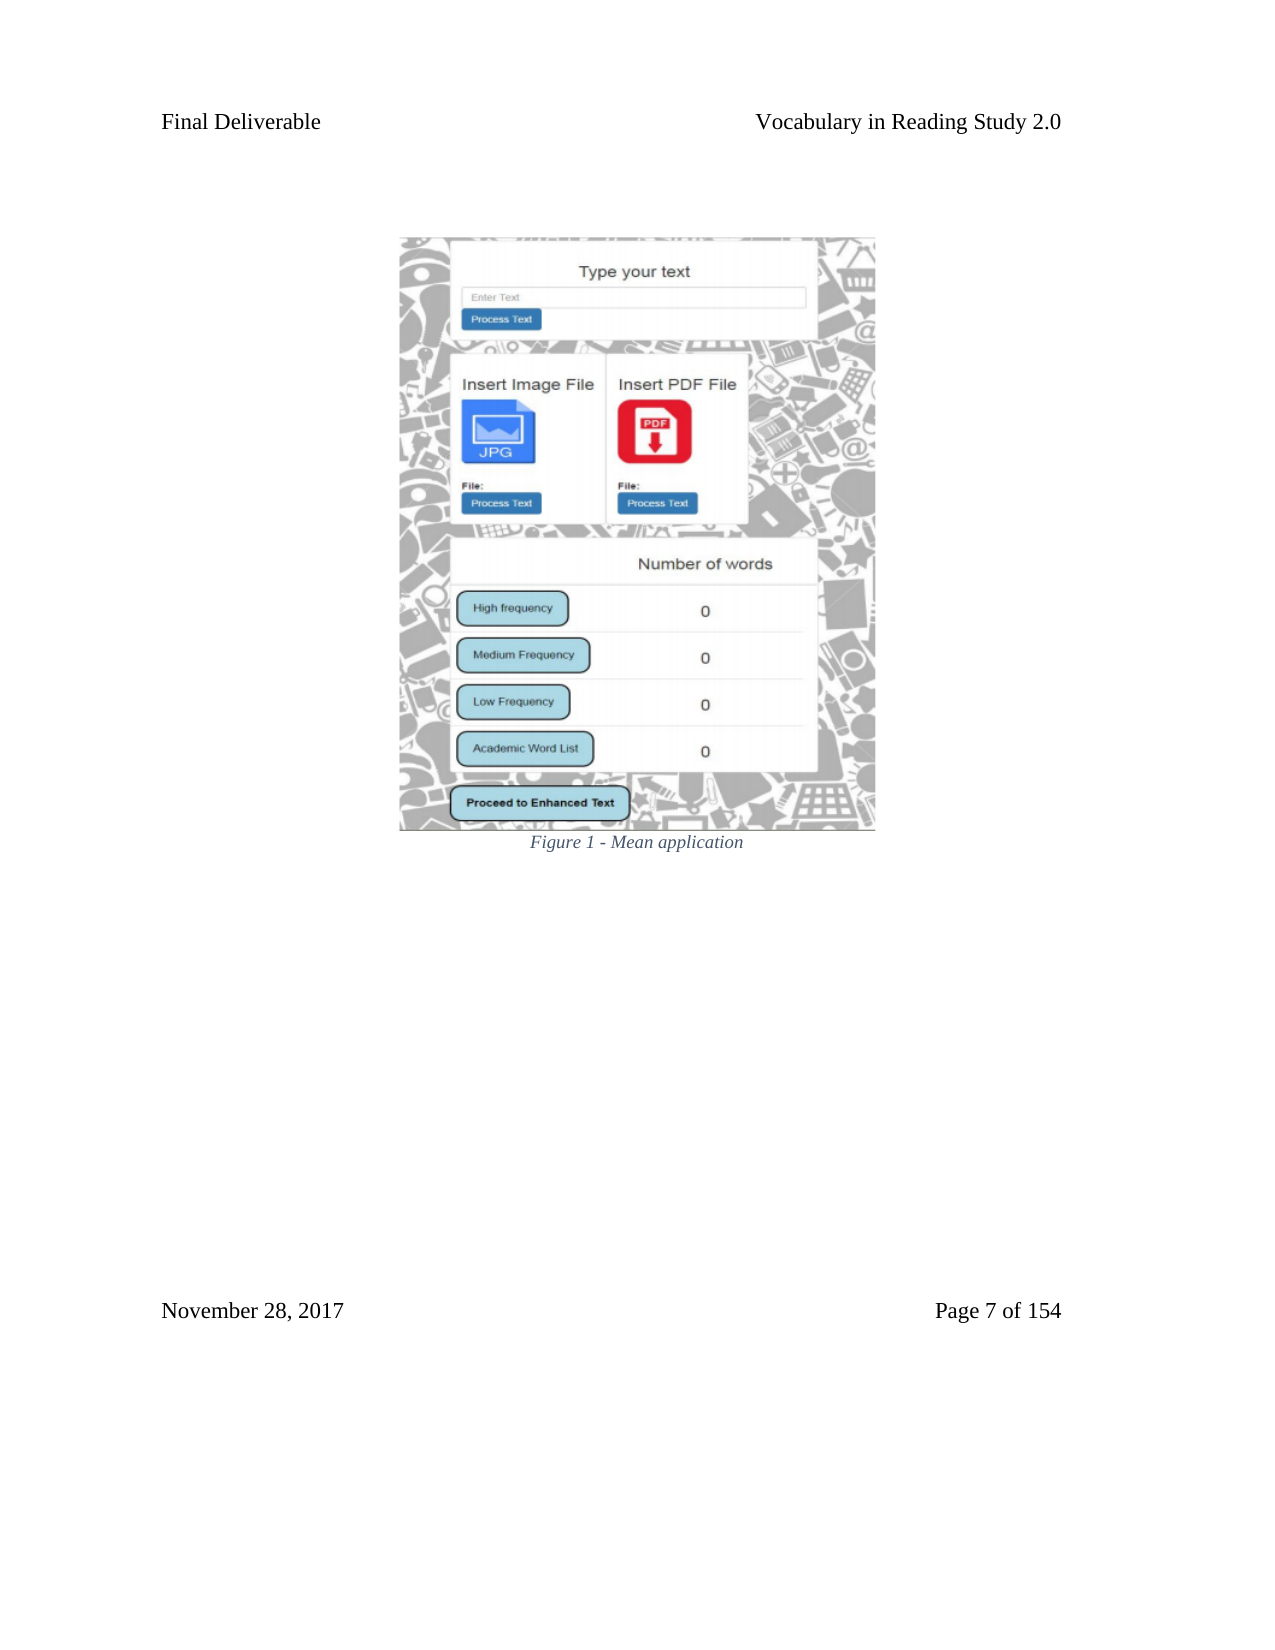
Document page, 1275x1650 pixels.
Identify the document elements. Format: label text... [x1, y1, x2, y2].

text Figure 1 - Mean application [150, 831, 1125, 853]
picture [396, 235, 879, 831]
